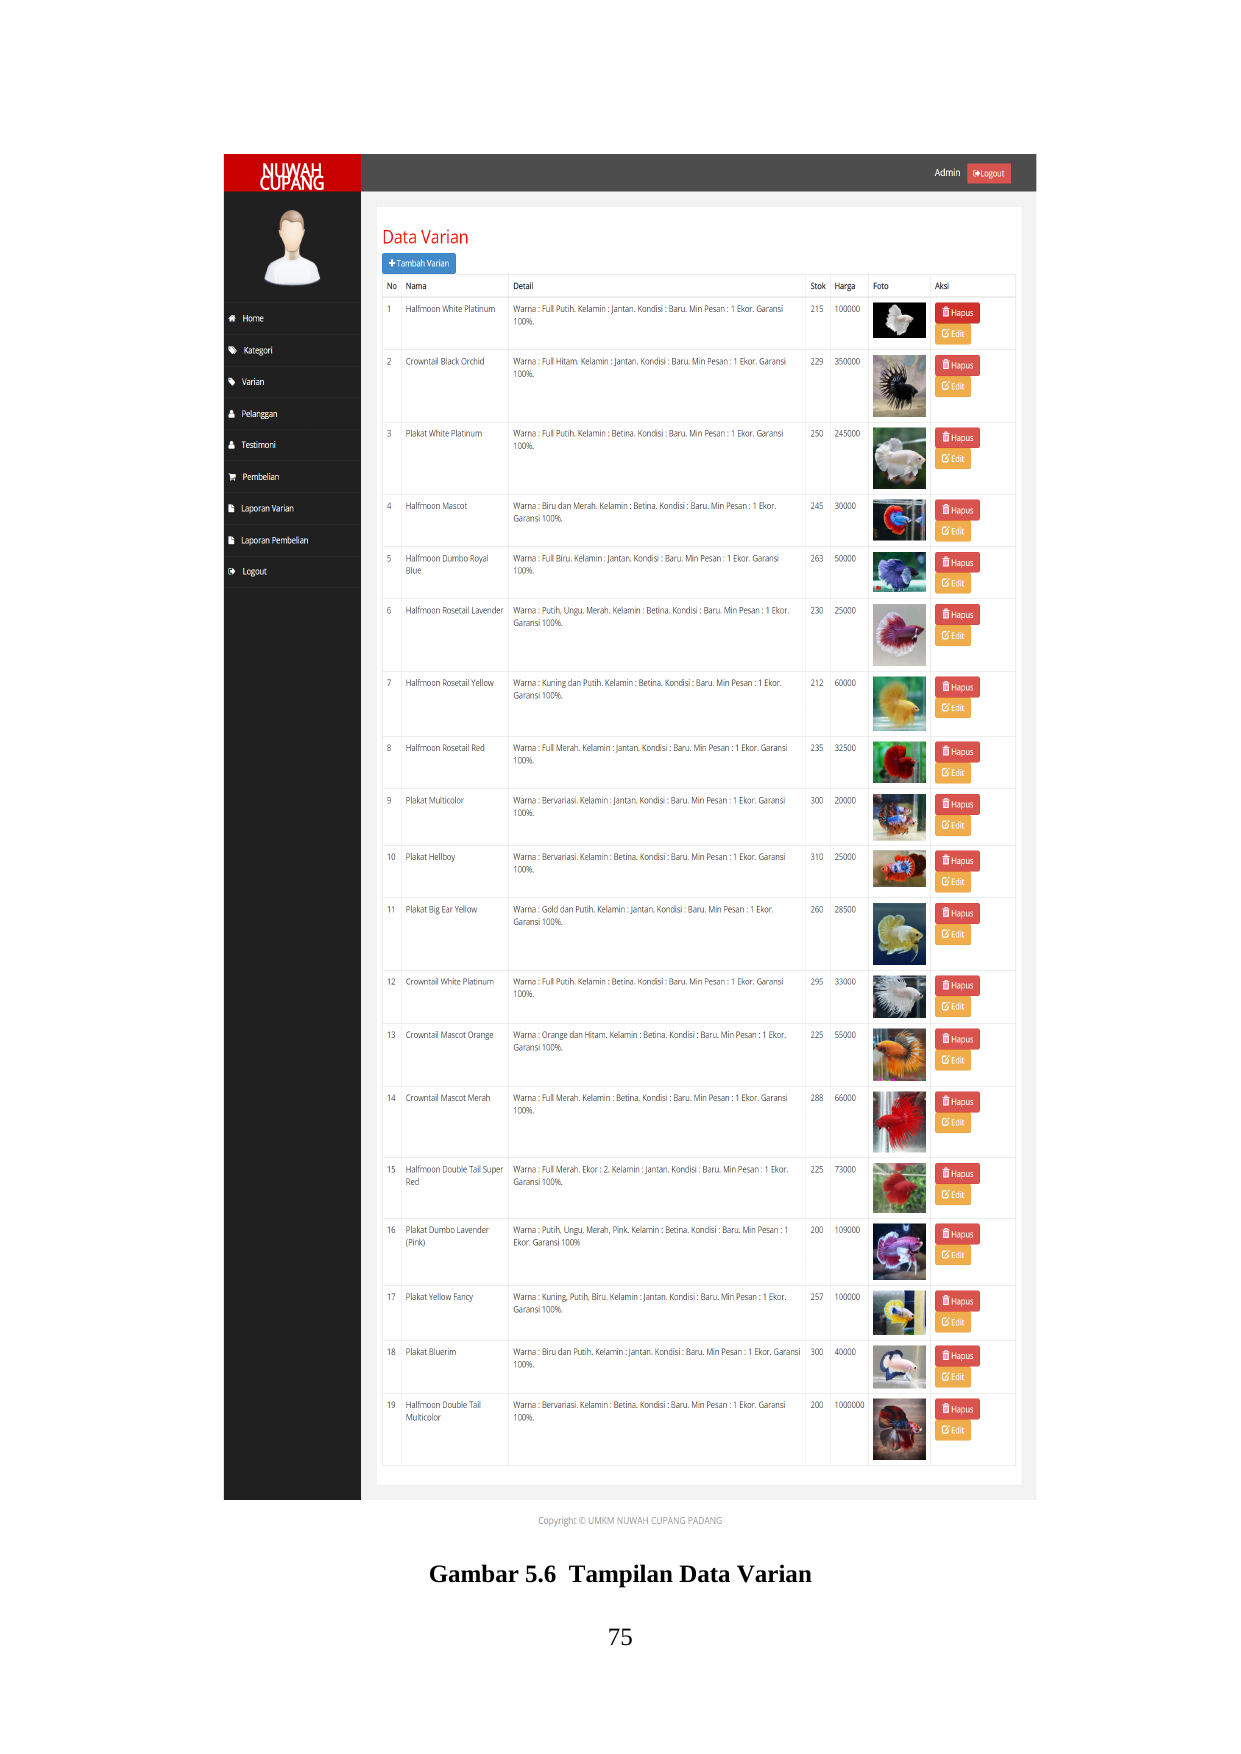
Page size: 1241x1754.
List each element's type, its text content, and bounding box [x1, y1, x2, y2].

picture [223, 154, 1037, 1534]
text Gambar 5.6 Tampilan Data Varian [150, 1559, 1090, 1588]
